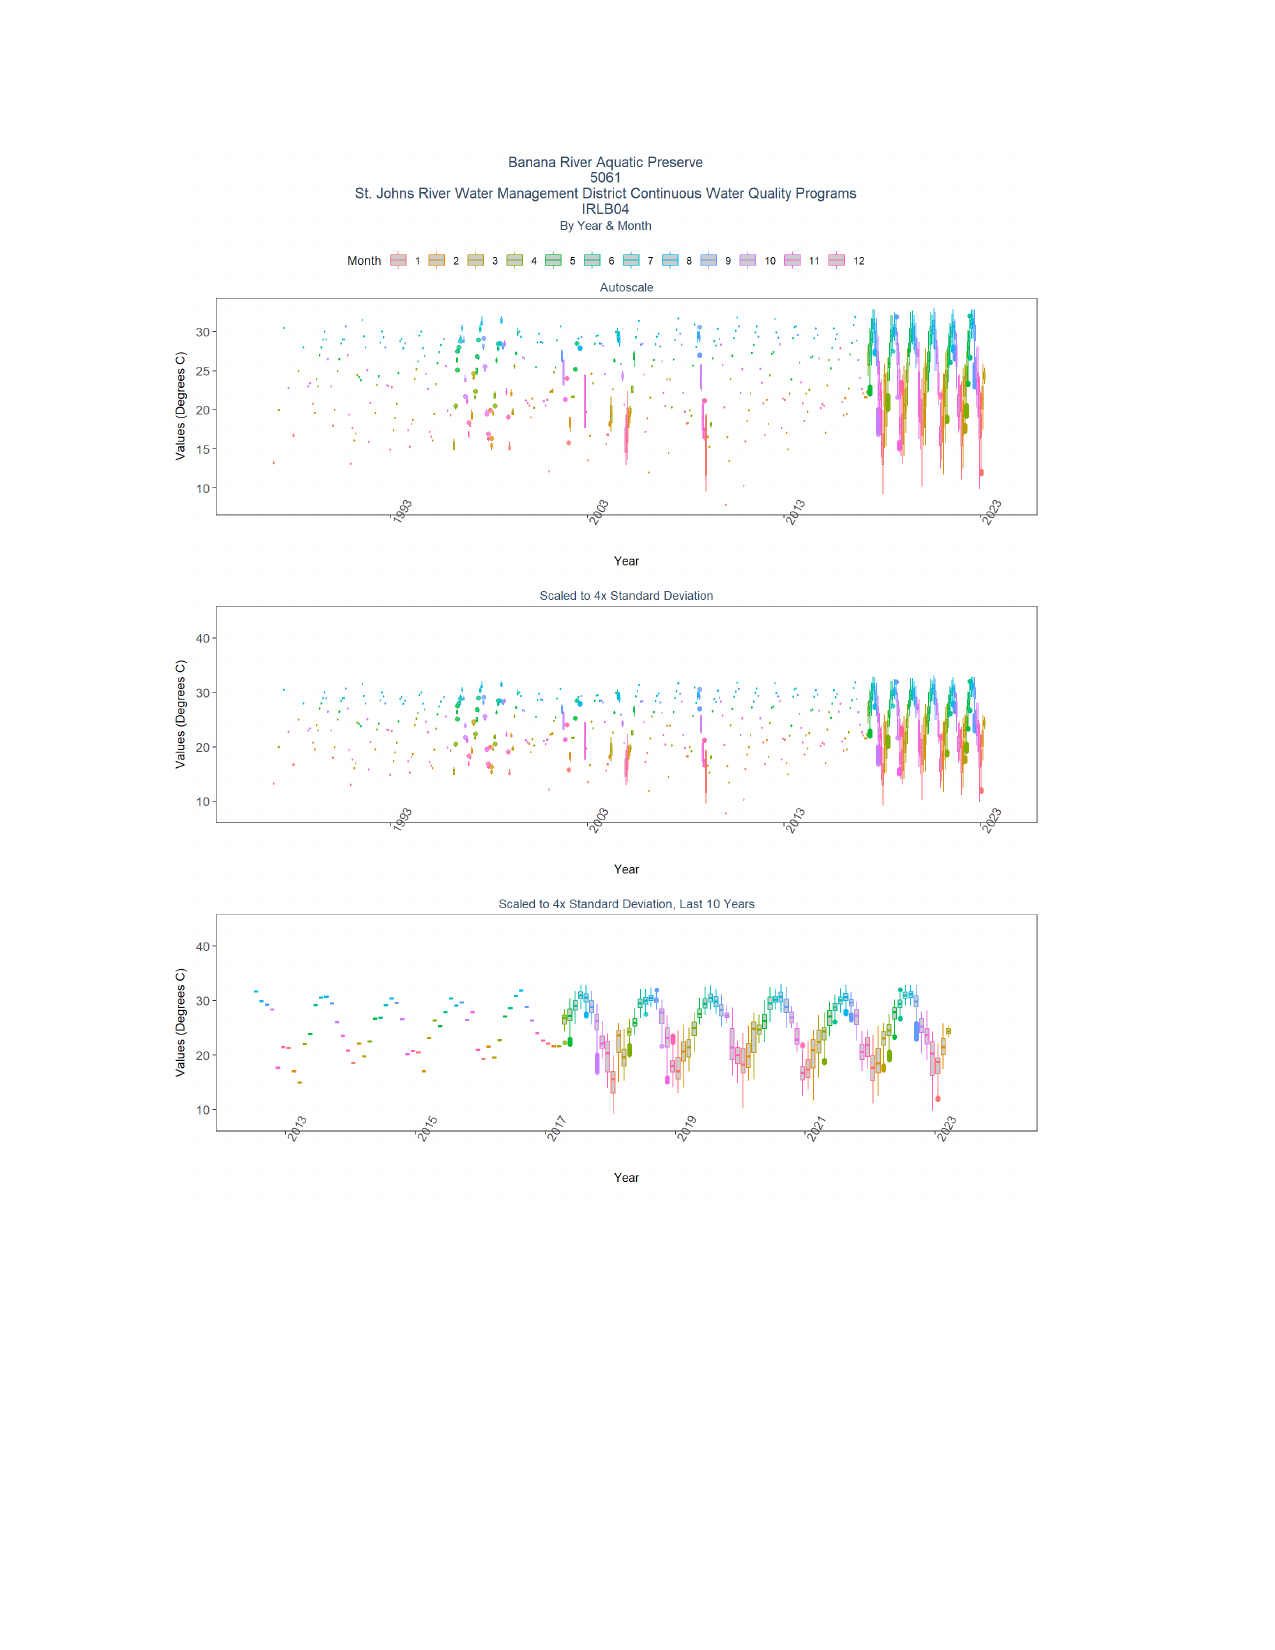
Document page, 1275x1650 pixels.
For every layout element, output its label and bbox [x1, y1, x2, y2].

picture [168, 150, 1044, 1200]
